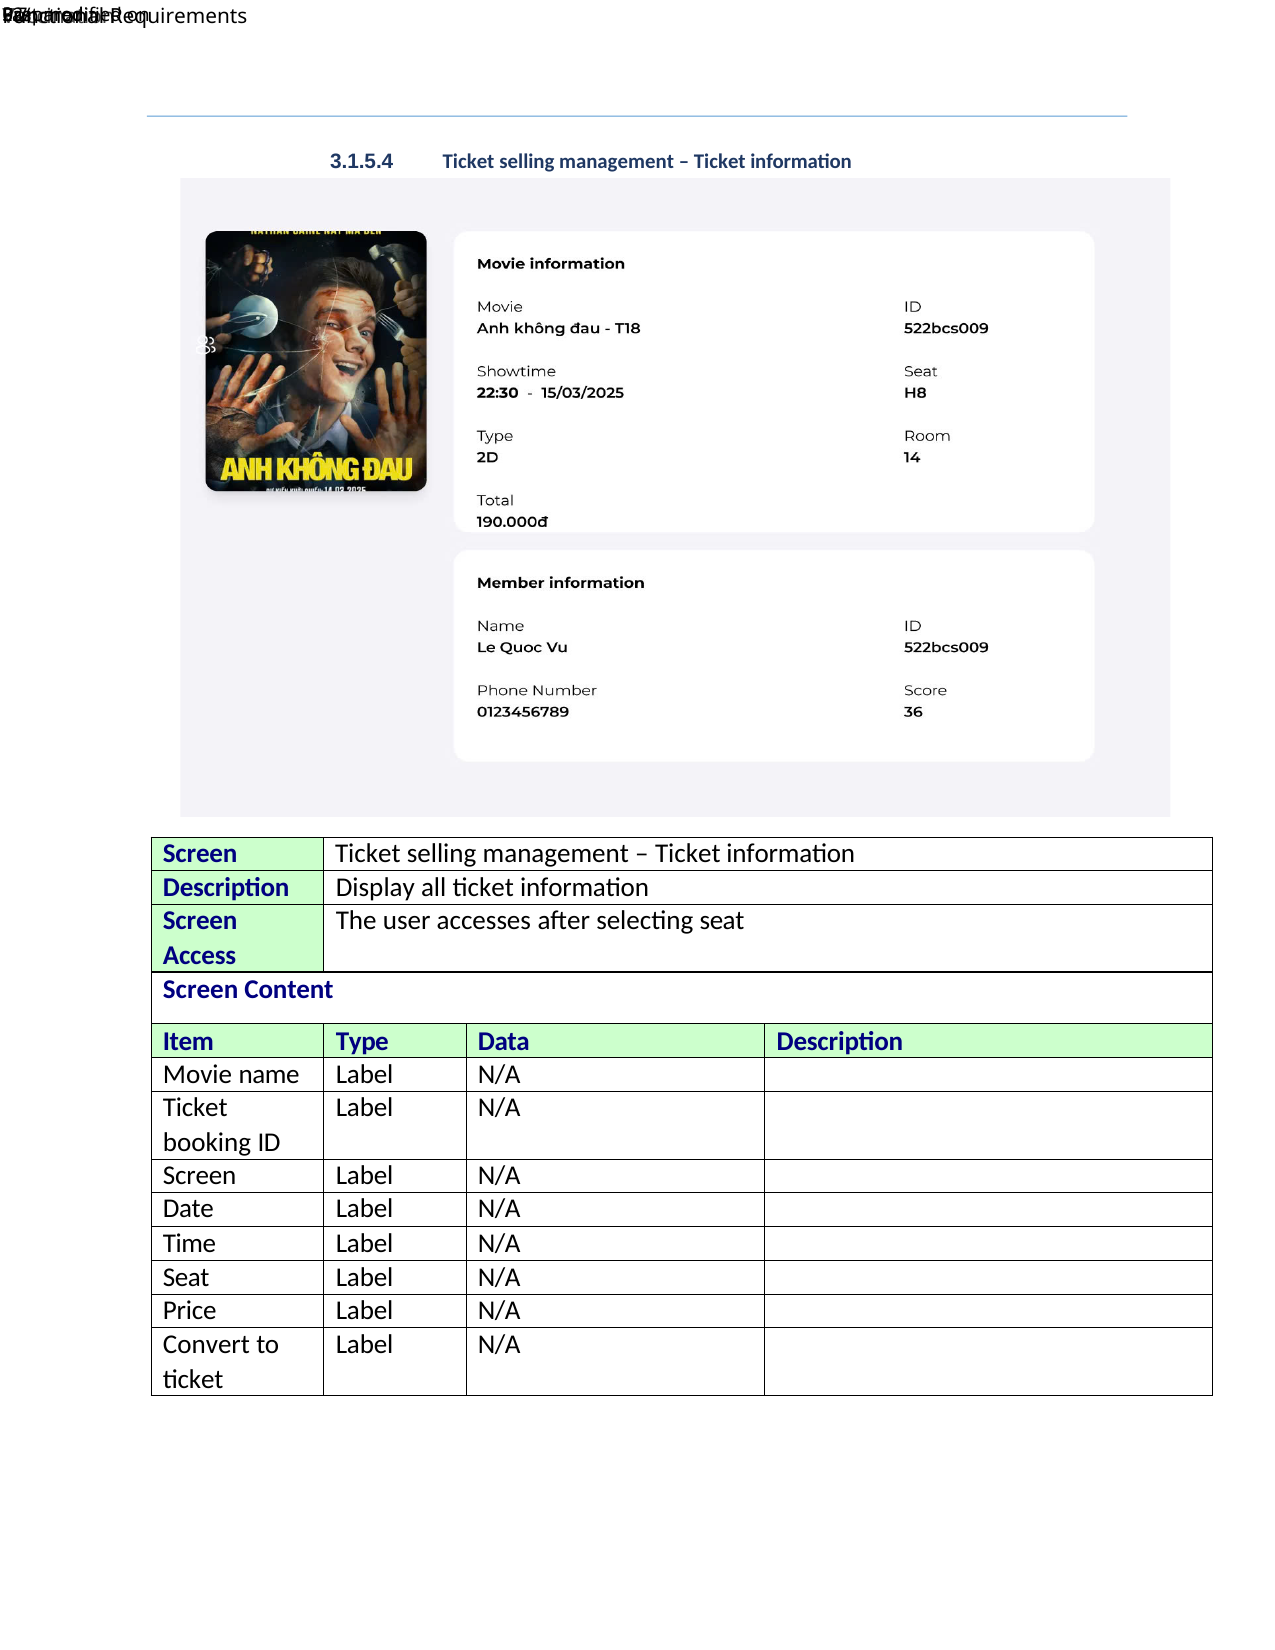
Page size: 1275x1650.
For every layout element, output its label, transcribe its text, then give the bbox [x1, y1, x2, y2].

table_cell [765, 1227, 1212, 1259]
table_cell Convert to ticket [152, 1328, 323, 1395]
table_cell Label [324, 1328, 466, 1395]
table_cell N/A [467, 1295, 764, 1327]
table_cell Screen [152, 1160, 323, 1192]
table_cell Seat [152, 1261, 323, 1294]
table_cell Screen Content [152, 973, 1212, 1023]
table_cell Display all ticket information [324, 871, 1212, 904]
table_cell [765, 1092, 1212, 1158]
table_cell Data [467, 1024, 764, 1057]
table_cell N/A [467, 1092, 764, 1158]
table_cell The user accesses after selecting seat [324, 905, 1212, 971]
table_cell N/A [467, 1328, 764, 1395]
subtitle Ticket selling management – Ticket information [330, 148, 1275, 174]
table_cell Label [324, 1227, 466, 1259]
table_cell [765, 1193, 1212, 1226]
table_cell Price [152, 1295, 323, 1327]
table_cell Label [324, 1193, 466, 1226]
table_cell Label [324, 1160, 466, 1192]
table_cell Description [152, 871, 323, 904]
table_cell Type [324, 1024, 466, 1057]
table_cell Item [152, 1024, 323, 1057]
table_cell Ticket booking ID [152, 1092, 323, 1158]
table_header Screen [152, 838, 323, 870]
table_cell [765, 1261, 1212, 1294]
table_cell Movie name [152, 1058, 323, 1091]
table_cell Description [765, 1024, 1212, 1057]
table_cell Label [324, 1092, 466, 1158]
table_cell [765, 1058, 1212, 1091]
table_header Ticket selling management – Ticket information [324, 838, 1212, 870]
table_cell Label [324, 1295, 466, 1327]
table_cell [765, 1328, 1212, 1395]
table_cell N/A [467, 1160, 764, 1192]
table_cell [765, 1160, 1212, 1192]
table_cell N/A [467, 1227, 764, 1259]
table_cell Label [324, 1261, 466, 1294]
table_cell Date [152, 1193, 323, 1226]
picture [180, 178, 1171, 817]
table_cell N/A [467, 1261, 764, 1294]
table_cell Label [324, 1058, 466, 1091]
table_cell N/A [467, 1058, 764, 1091]
table_cell Time [152, 1227, 323, 1259]
table_cell [765, 1295, 1212, 1327]
table_cell N/A [467, 1193, 764, 1226]
table_cell Screen Access [152, 905, 323, 971]
